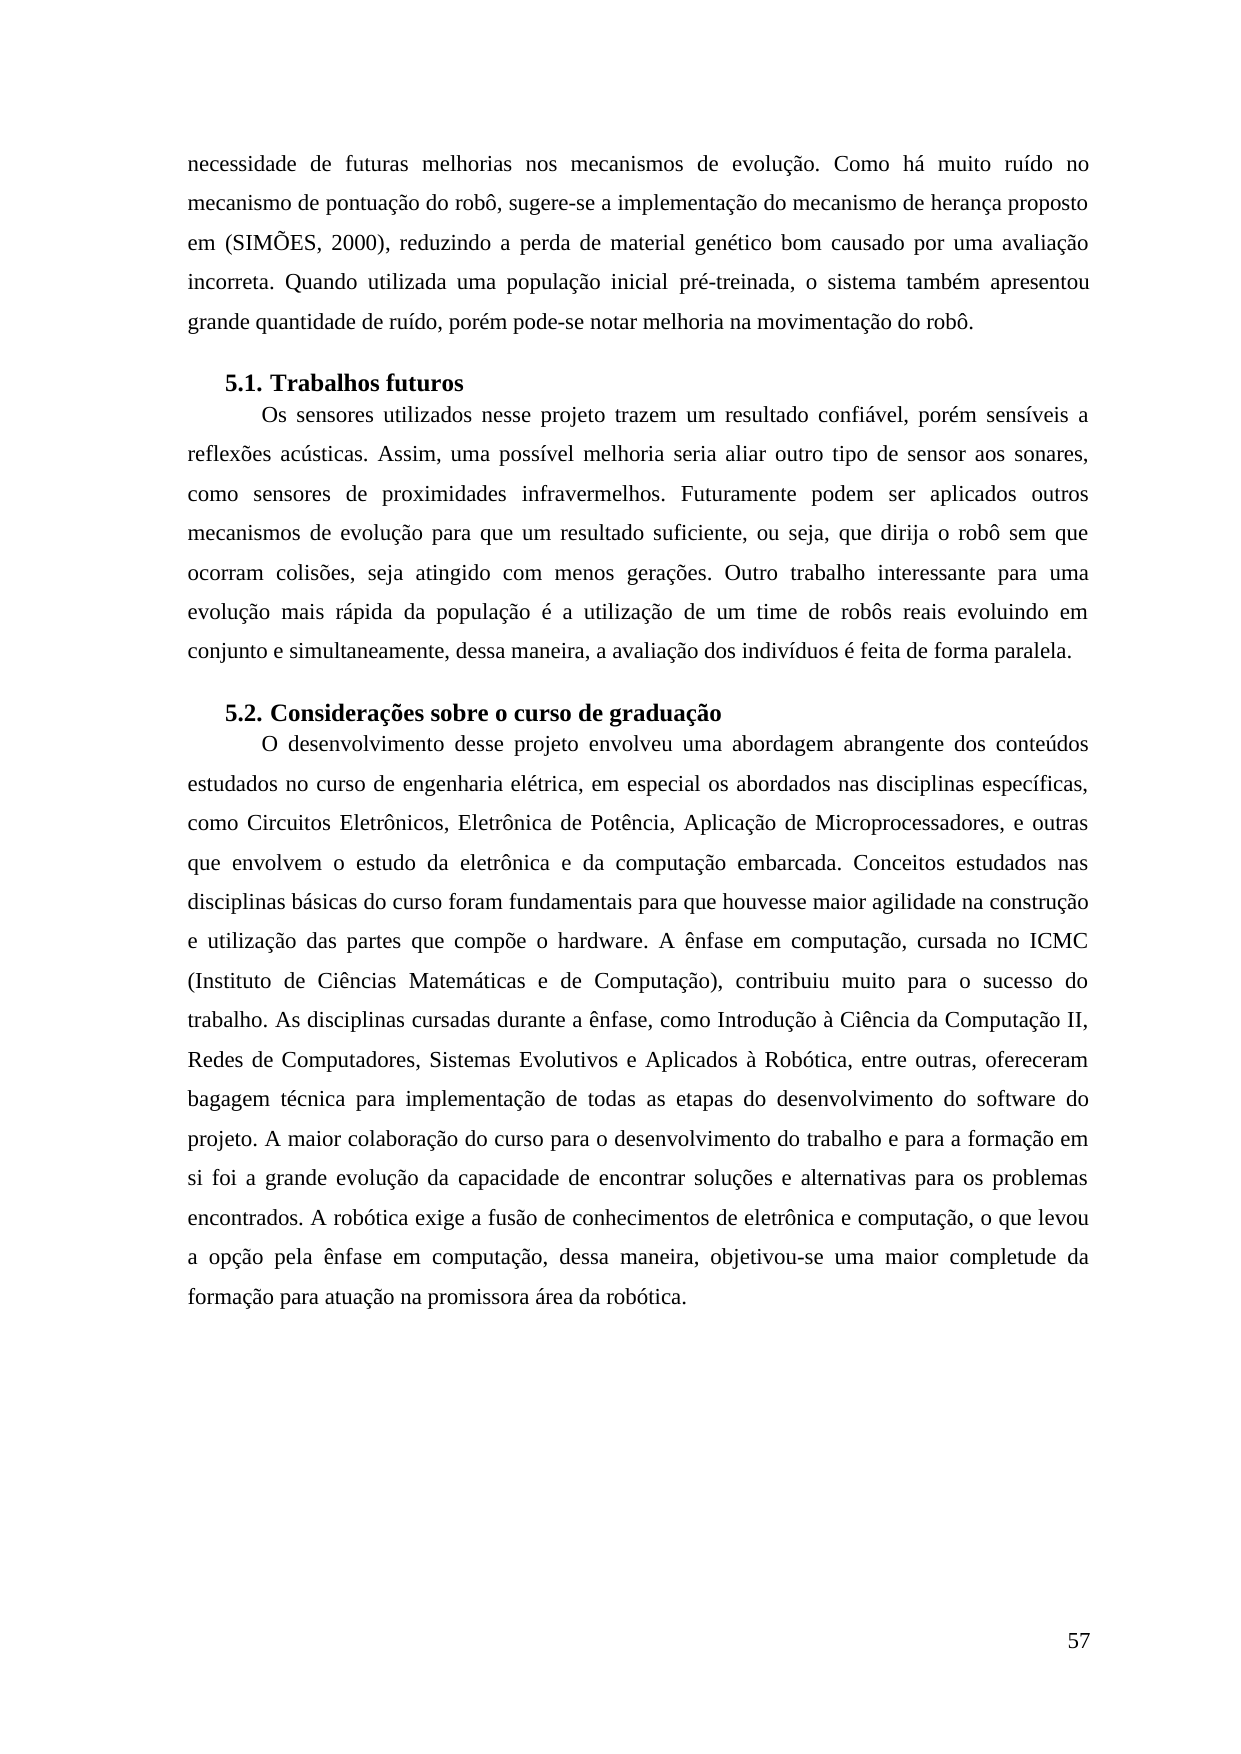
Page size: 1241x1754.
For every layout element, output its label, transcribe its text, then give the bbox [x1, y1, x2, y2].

subtitle Trabalhos futuros [225, 368, 1090, 397]
text Os sensores utilizados nesse projeto trazem um resultado confiável, porém sensíveis a reflexões acústicas. Assim, uma possível melhoria seria aliar outro tipo de sensor aos sonares, como sensores de proximidades infravermelhos. Futuramente podem ser aplicados outros mecanismos de evolução para que um resultado suficiente, ou seja, que dirija o robô sem que ocorram colisões, seja atingido com menos gerações. Outro trabalho interessante para uma evolução mais rápida da população é a utilização de um time de robôs reais evoluindo em conjunto e simultaneamente, dessa maneira, a avaliação dos indivíduos é feita de forma paralela. [187, 401, 1090, 664]
text O desenvolvimento desse projeto envolveu uma abordagem abrangente dos conteúdos estudados no curso de engenharia elétrica, em especial os abordados nas disciplinas específicas, como Circuitos Eletrônicos, Eletrônica de Potência, Aplicação de Microprocessadores, e outras que envolvem o estudo da eletrônica e da computação embarcada. Conceitos estudados nas disciplinas básicas do curso foram fundamentais para que houvesse maior agilidade na construção e utilização das partes que compõe o hardware. A ênfase em computação, cursada no ICMC (Instituto de Ciências Matemáticas e de Computação), contribuiu muito para o sucesso do trabalho. As disciplinas cursadas durante a ênfase, como Introdução à Ciência da Computação II, Redes de Computadores, Sistemas Evolutivos e Aplicados à Robótica, entre outras, ofereceram bagagem técnica para implementação de todas as etapas do desenvolvimento do software do projeto. A maior colaboração do curso para o desenvolvimento do trabalho e para a formação em si foi a grande evolução da capacidade de encontrar soluções e alternativas para os problemas encontrados. A robótica exige a fusão de conhecimentos de eletrônica e computação, o que levou a opção pela ênfase em computação, dessa maneira, objetivou-se uma maior completude da formação para atuação na promissora área da robótica. [187, 730, 1090, 1309]
subtitle Considerações sobre o curso de graduação [225, 698, 1090, 727]
